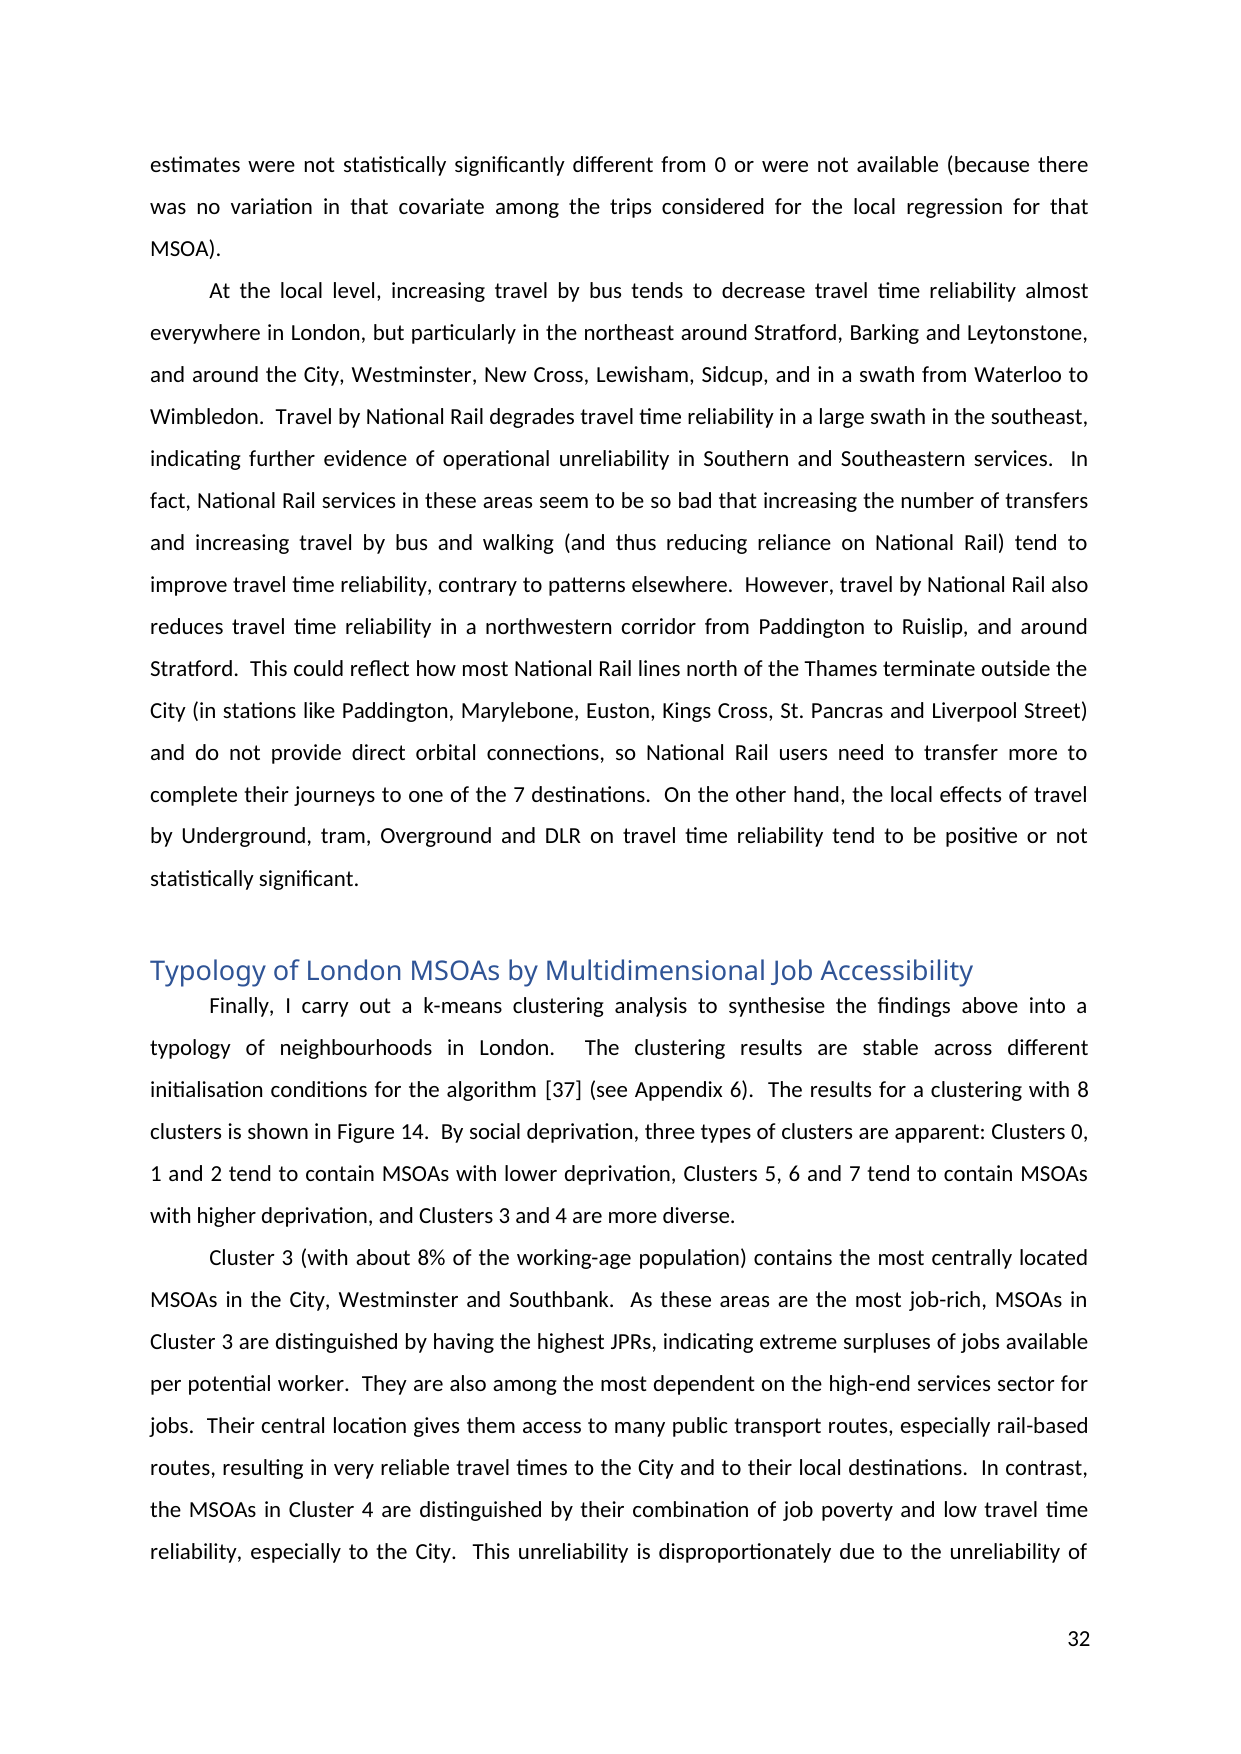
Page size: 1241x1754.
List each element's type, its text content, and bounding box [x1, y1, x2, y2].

text At the local level, increasing travel by bus tends to decrease travel time reliability almost everywhere in London, but particularly in the northeast around Stratford, Barking and Leytonstone, and around the City, Westminster, New Cross, Lewisham, Sidcup, and in a swath from Waterloo to Wimbledon. Travel by National Rail degrades travel time reliability in a large swath in the southeast, indicating further evidence of operational unreliability in Southern and Southeastern services. In fact, National Rail services in these areas seem to be so bad that increasing the number of transfers and increasing travel by bus and walking (and thus reducing reliance on National Rail) tend to improve travel time reliability, contrary to patterns elsewhere. However, travel by National Rail also reduces travel time reliability in a northwestern corridor from Paddington to Ruislip, and around Stratford. This could reflect how most National Rail lines north of the Thames terminate outside the City (in stations like Paddington, Marylebone, Euston, Kings Cross, St. Pancras and Liverpool Street) and do not provide direct orbital connections, so National Rail users need to transfer more to complete their journeys to one of the 7 destinations. On the other hand, the local effects of travel by Underground, tram, Overground and DLR on travel time reliability tend to be positive or not statistically significant. [150, 276, 1090, 892]
text estimates were not statistically significantly different from 0 or were not available (because there was no variation in that covariate among the trips considered for the local regression for that MSOA). [150, 150, 1090, 262]
subtitle Typology of London MSOAs by Multidimensional Job Accessibility [150, 952, 1090, 989]
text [150, 1243, 1090, 1565]
text Finally, I carry out a k-means clustering analysis to synthesise the findings above into a typology of neighbourhoods in London. The clustering results are stable across different initialisation conditions for the algorithm (see Appendix 6). The results for a clustering with 8 clusters is shown in Figure 14. By social deprivation, three types of clusters are apparent: Clusters 0, 1 and 2 tend to contain MSOAs with lower deprivation, Clusters 5, 6 and 7 tend to contain MSOAs with higher deprivation, and Clusters 3 and 4 are more diverse. [150, 992, 1090, 1229]
